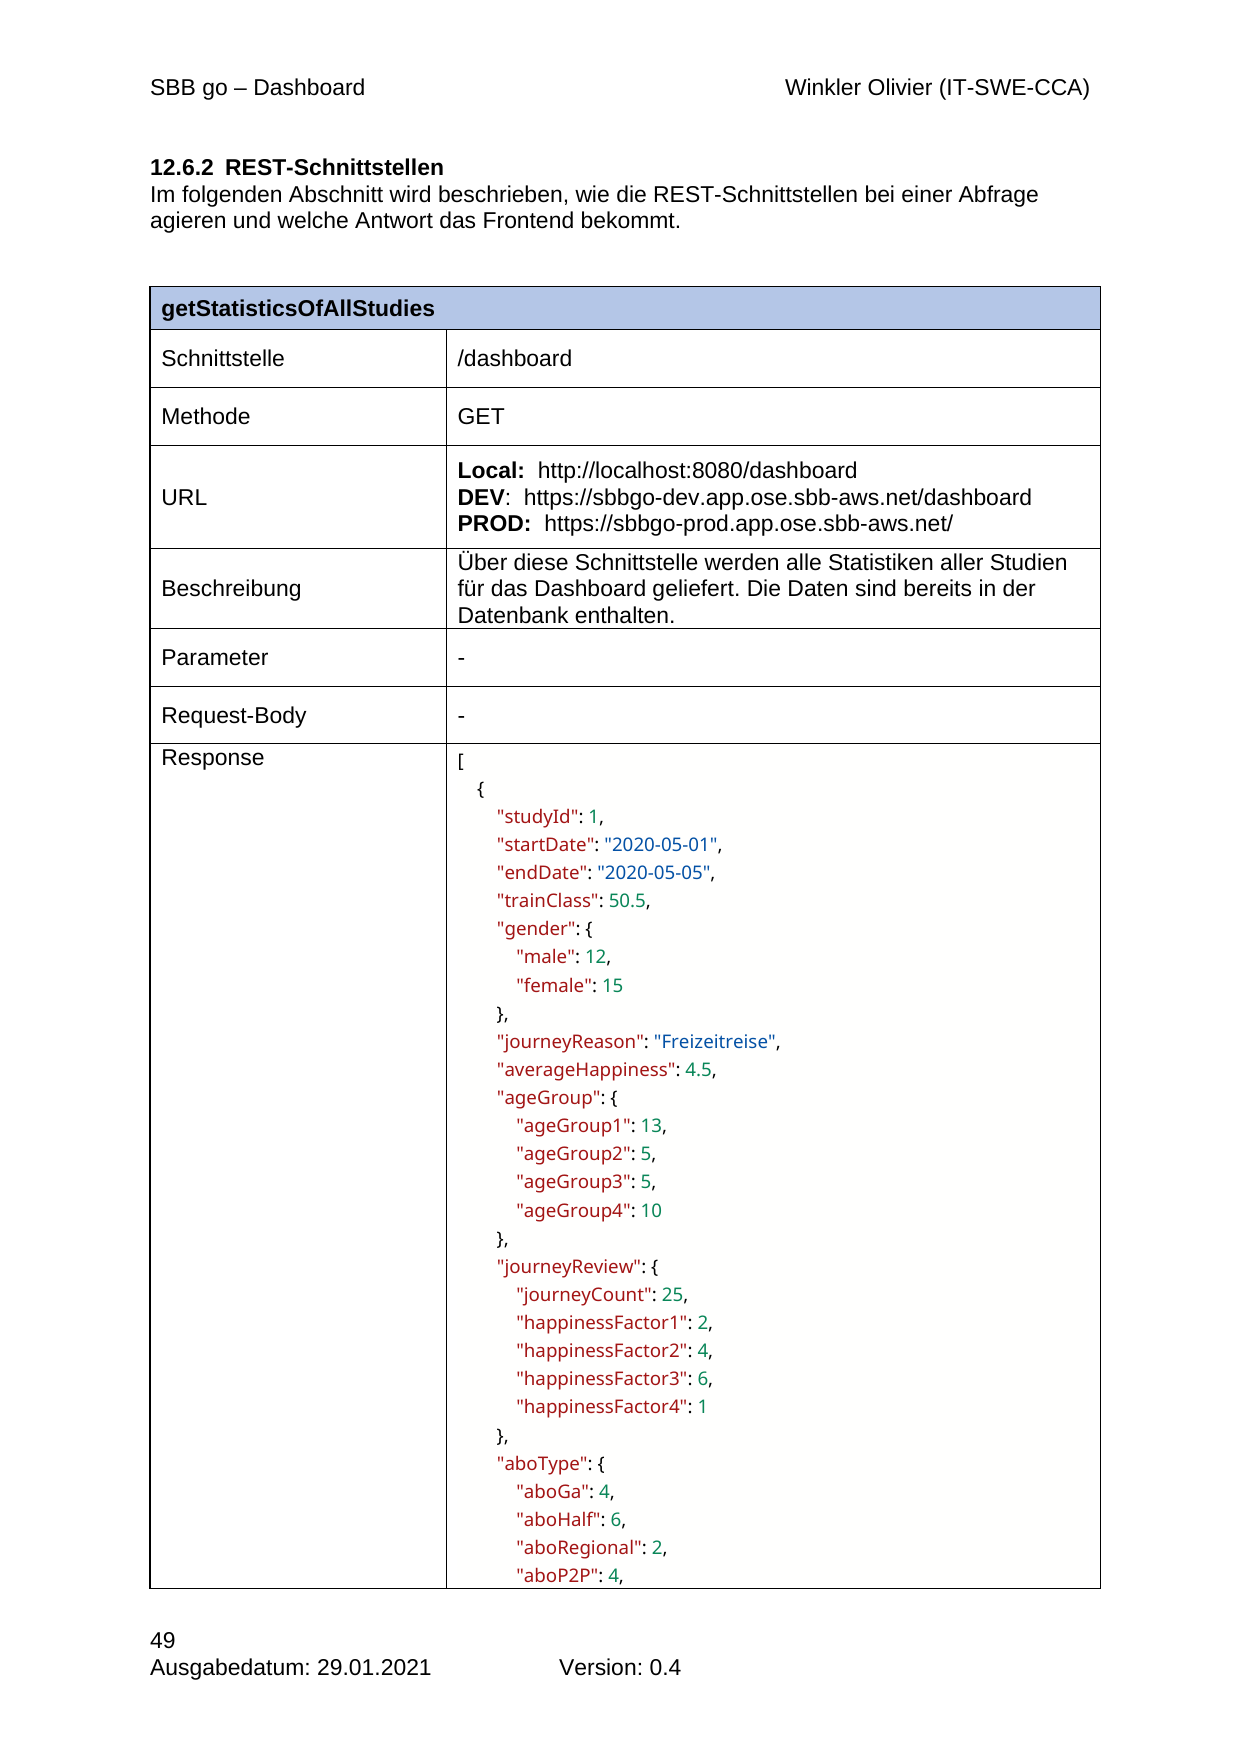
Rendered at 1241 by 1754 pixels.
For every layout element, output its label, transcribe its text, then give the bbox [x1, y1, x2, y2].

table_cell - [447, 629, 1100, 686]
table_cell Local: http://localhost:8080/dashboard DEV: https://sbbgo-dev.app.ose.sbb-aws.net/dashboard PROD: https://sbbgo-prod.app.ose.sbb-aws.net/ [447, 446, 1100, 548]
table_cell Response [151, 744, 446, 1588]
table_cell Schnittstelle [151, 330, 446, 387]
table_cell GET [447, 388, 1100, 444]
table_cell - [447, 687, 1100, 743]
table_cell Über diese Schnittstelle werden alle Statistiken aller Studien für das Dashboard geliefert. Die Daten sind bereits in der Datenbank enthalten. [447, 549, 1100, 628]
table_cell /dashboard [447, 330, 1100, 387]
table_header getStatisticsOfAllStudies [151, 287, 1100, 329]
text Im folgenden Abschnitt wird beschrieben, wie die REST-Schnittstellen bei einer Abfrage agieren und welche Antwort das Frontend bekommt. [150, 181, 1090, 233]
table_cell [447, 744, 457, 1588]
table_cell Methode [151, 388, 446, 444]
table_cell URL [151, 446, 446, 548]
subtitle REST-Schnittstellen [150, 154, 1090, 181]
table_cell Beschreibung [151, 549, 446, 628]
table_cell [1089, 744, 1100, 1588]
table_cell Parameter [151, 629, 446, 686]
table_cell Request-Body [151, 687, 446, 743]
